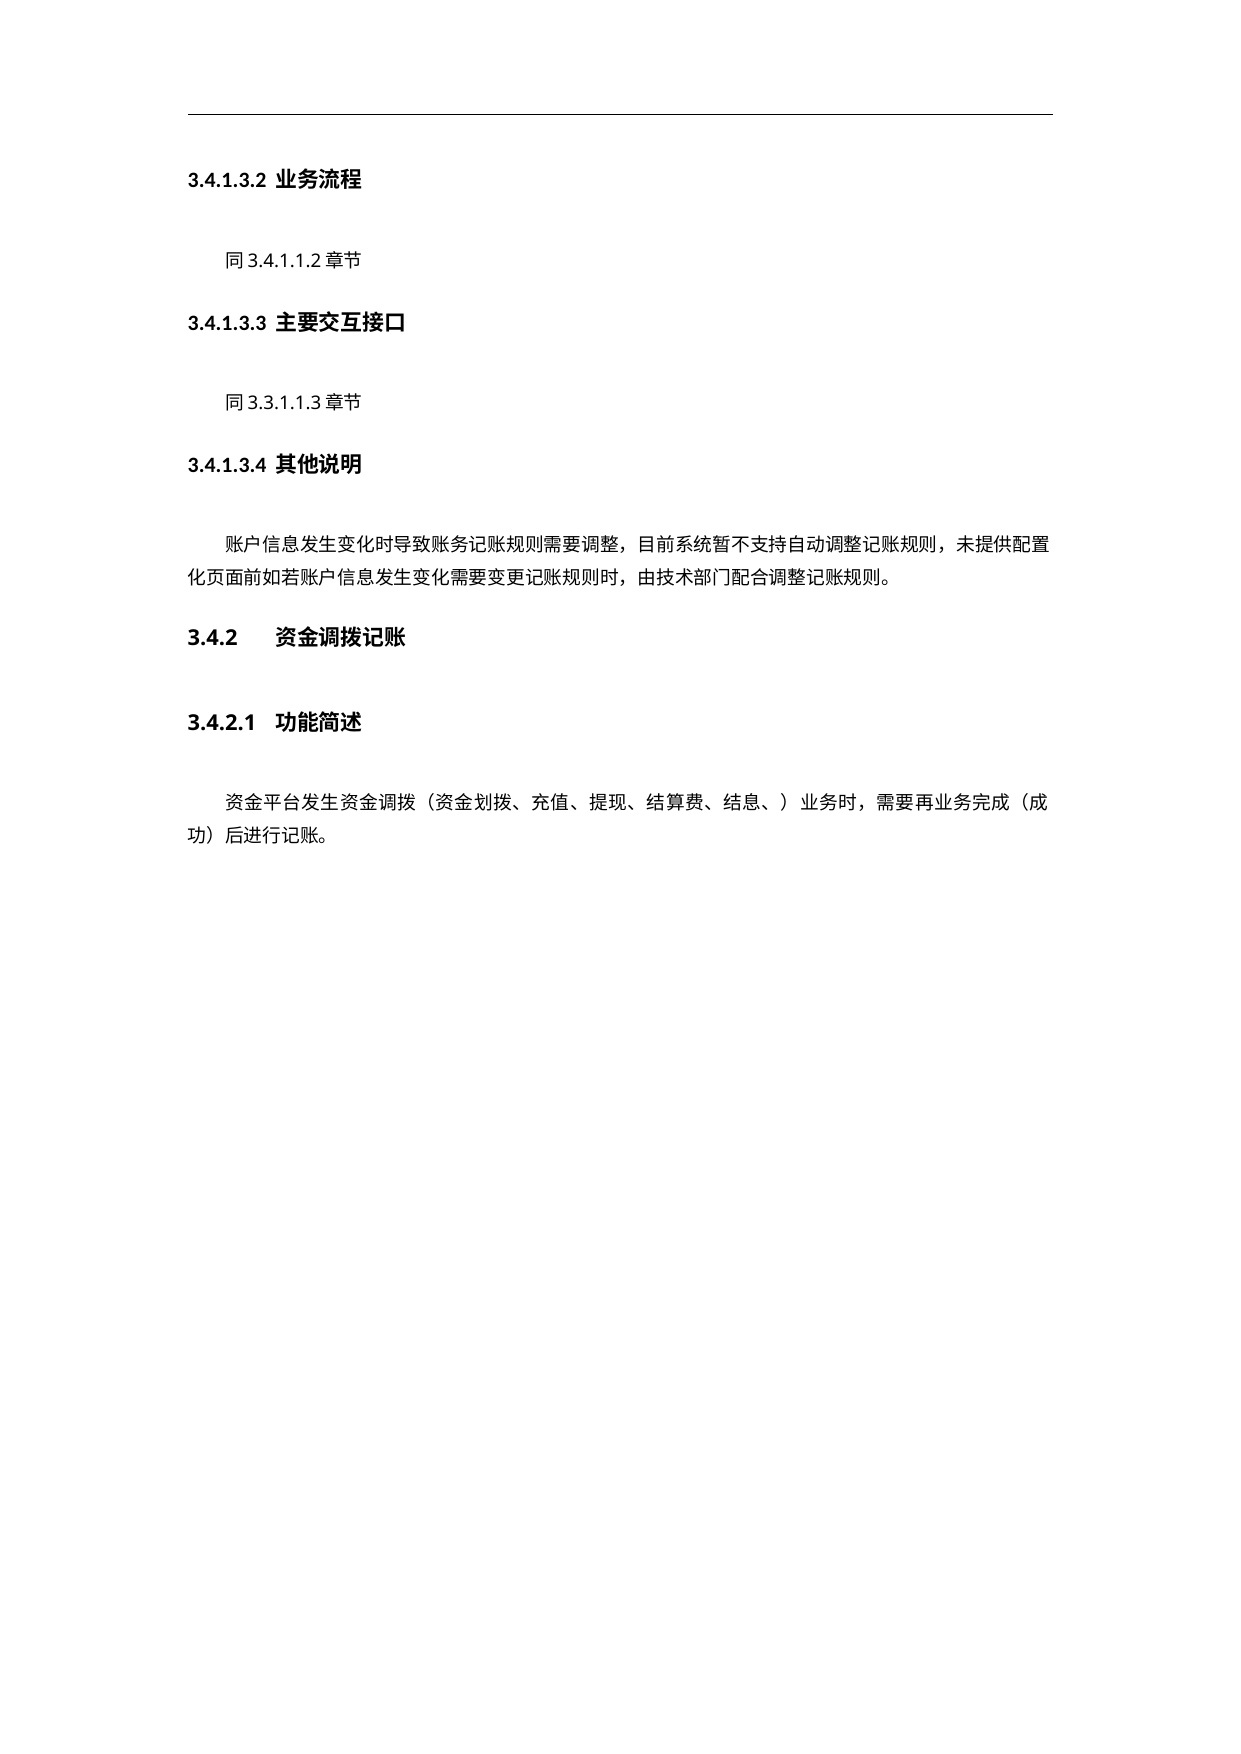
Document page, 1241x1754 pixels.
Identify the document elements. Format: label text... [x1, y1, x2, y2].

text 资金平台发生资金调拨（资金划拨、充值、提现、结算费、结息、）业务时，需要再业务完成（成功）后进行记账。 [187, 785, 1053, 850]
subtitle 功能简述 [187, 704, 1034, 737]
text 同3.4.1.1.2章节 [187, 243, 1053, 275]
subtitle 主要交互接口 [187, 304, 1034, 337]
subtitle 其他说明 [187, 447, 1034, 479]
subtitle 资金调拨记账 [187, 619, 1034, 652]
subtitle 业务流程 [187, 162, 1034, 194]
text 账户信息发生变化时导致账务记账规则需要调整，目前系统暂不支持自动调整记账规则，未提供配置化页面前如若账户信息发生变化需要变更记账规则时，由技术部门配合调整记账规则。 [187, 527, 1053, 592]
text 同3.3.1.1.3章节 [187, 385, 1053, 418]
